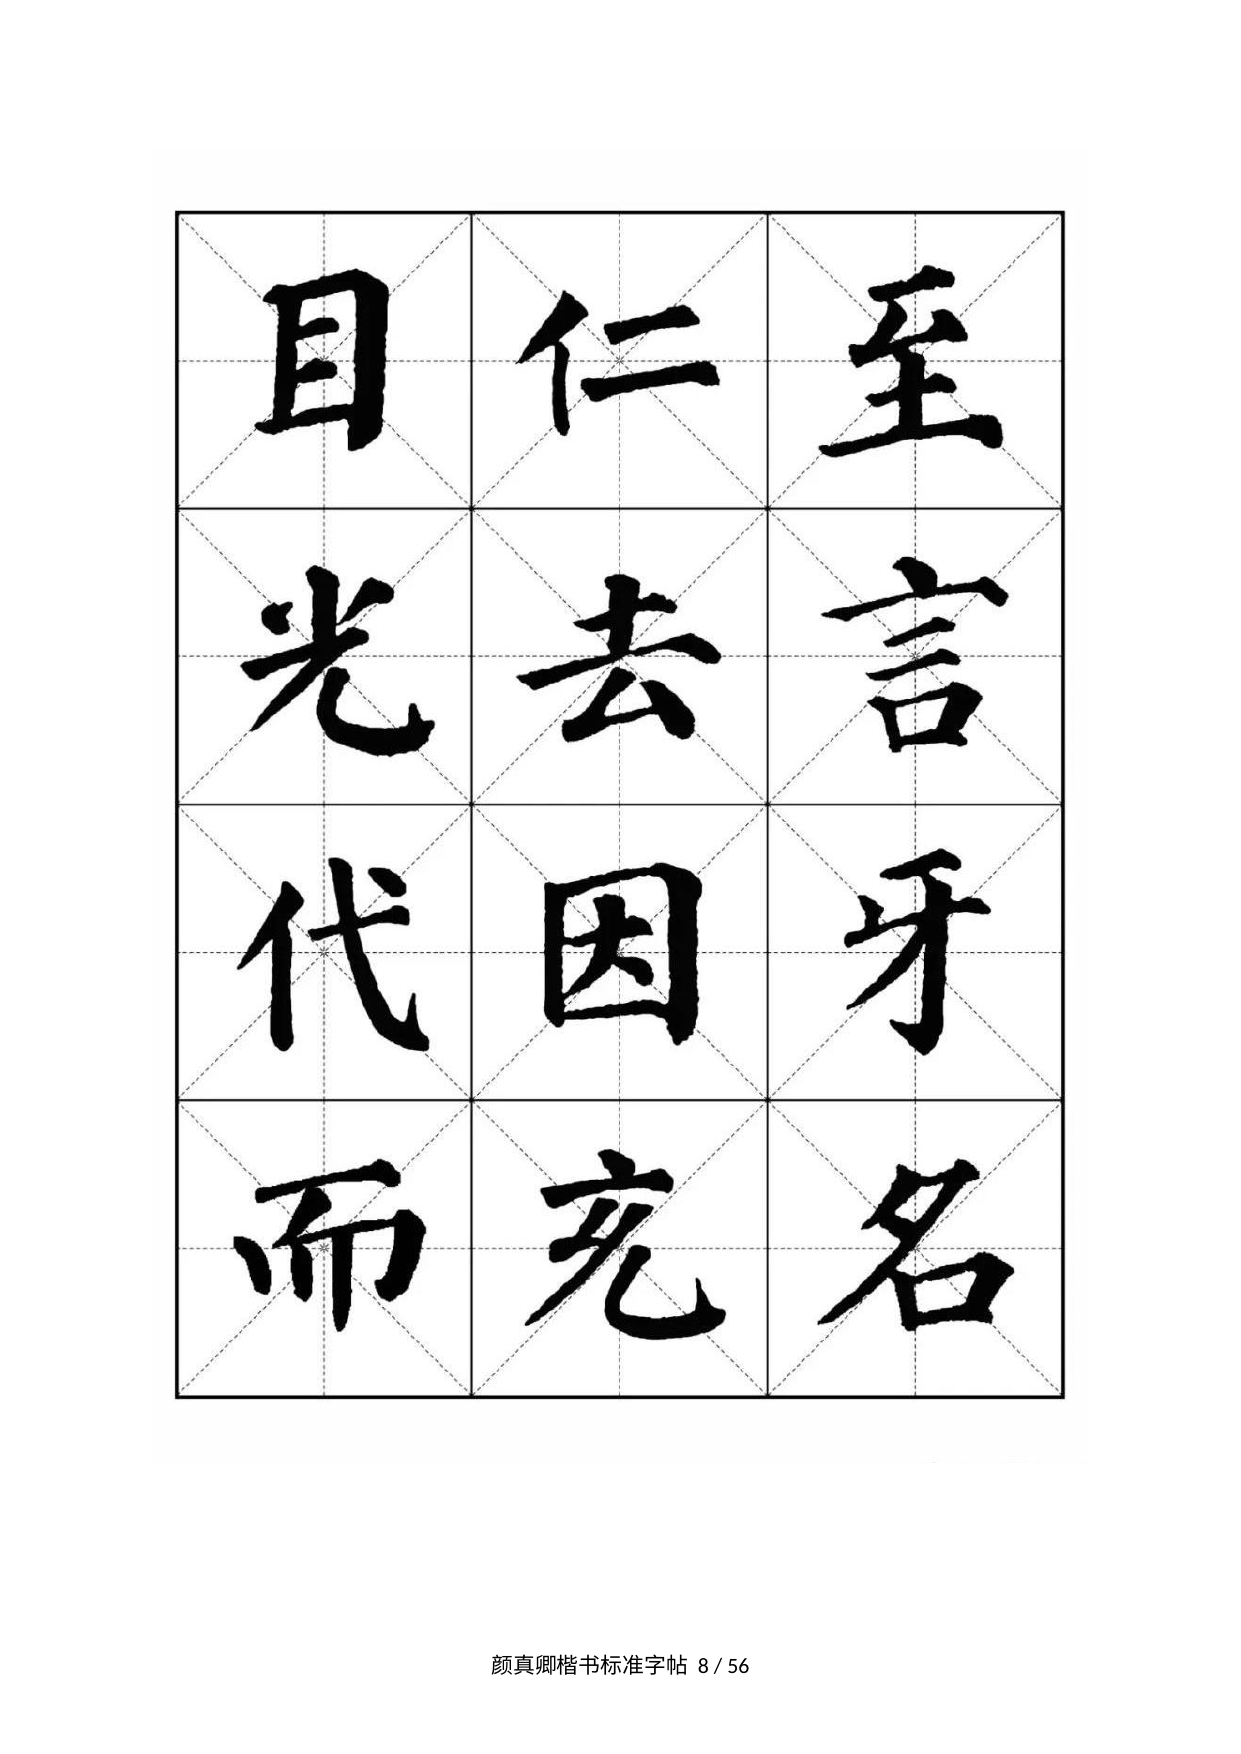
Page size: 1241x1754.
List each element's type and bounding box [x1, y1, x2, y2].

picture [151, 150, 1089, 1463]
